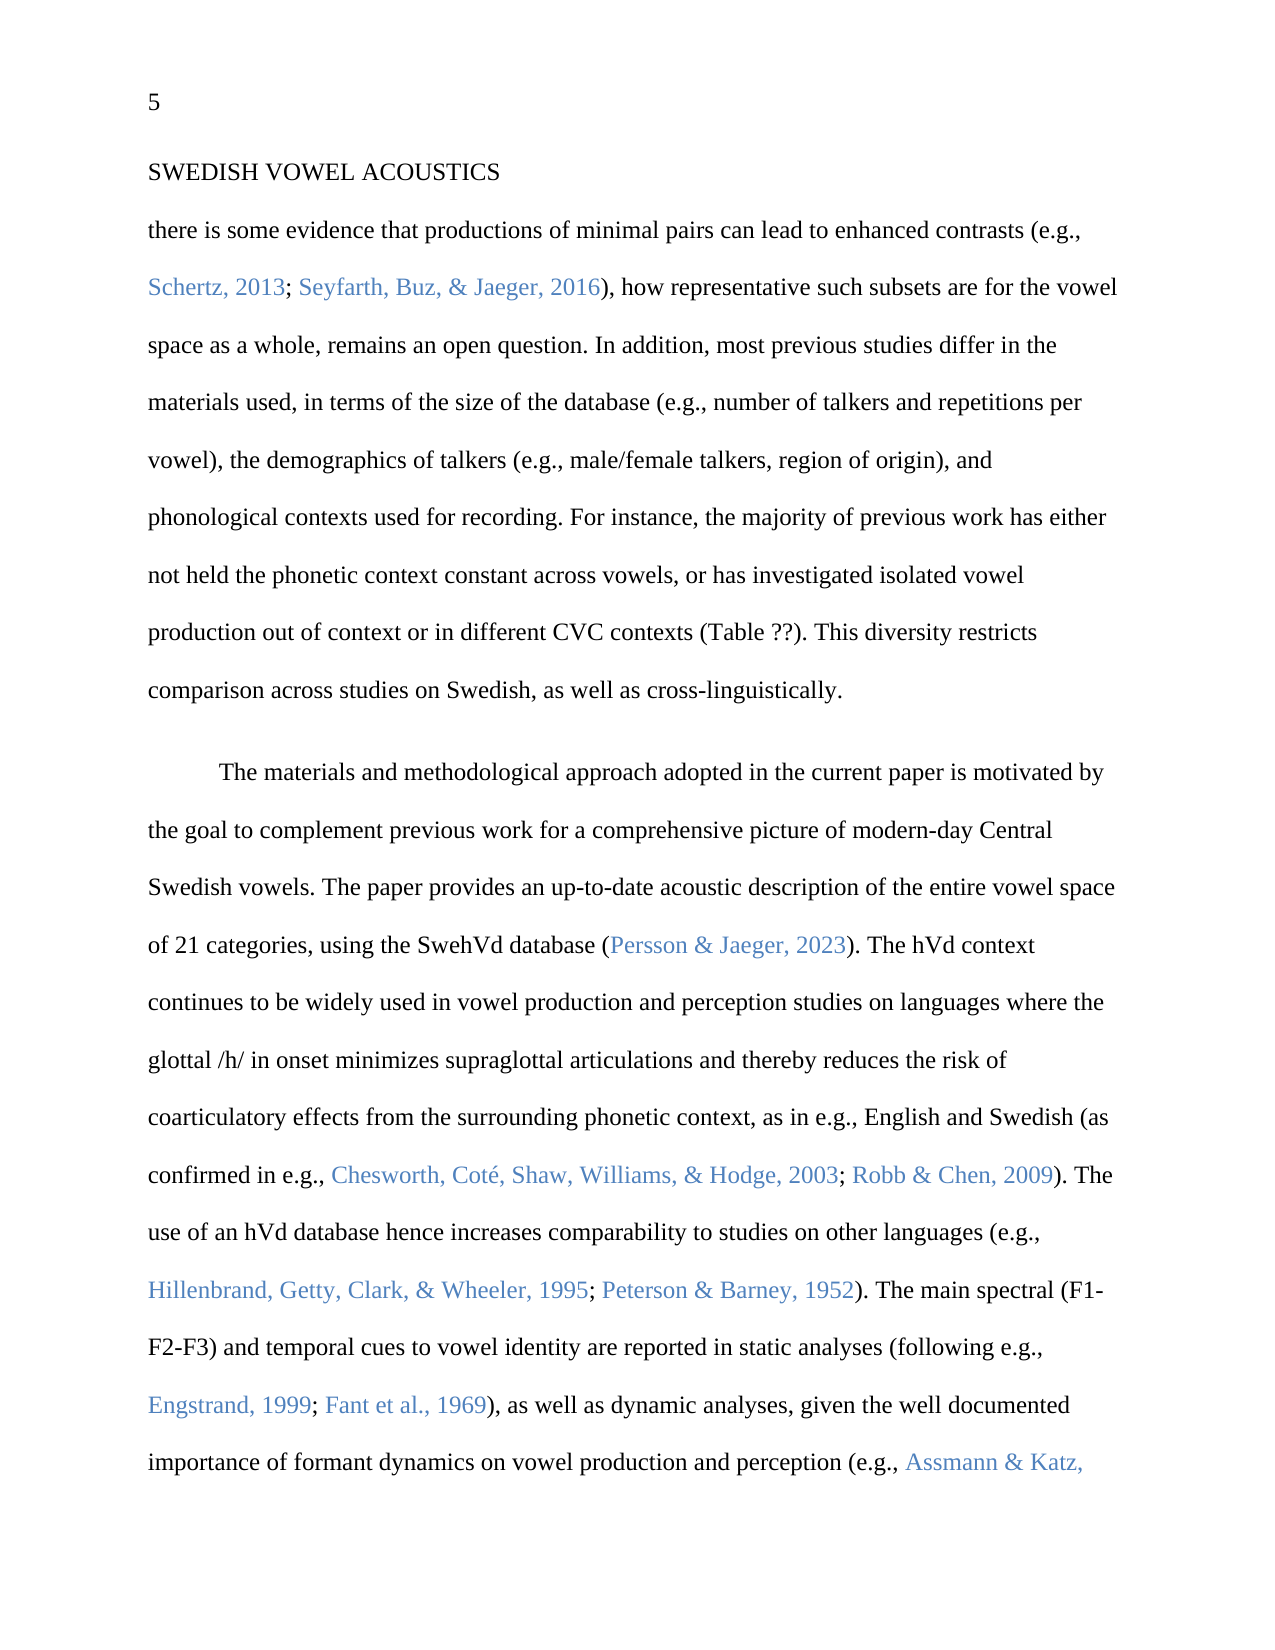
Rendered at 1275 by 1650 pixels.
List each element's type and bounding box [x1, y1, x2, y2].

text [148, 757, 1127, 1476]
text [148, 215, 1127, 704]
